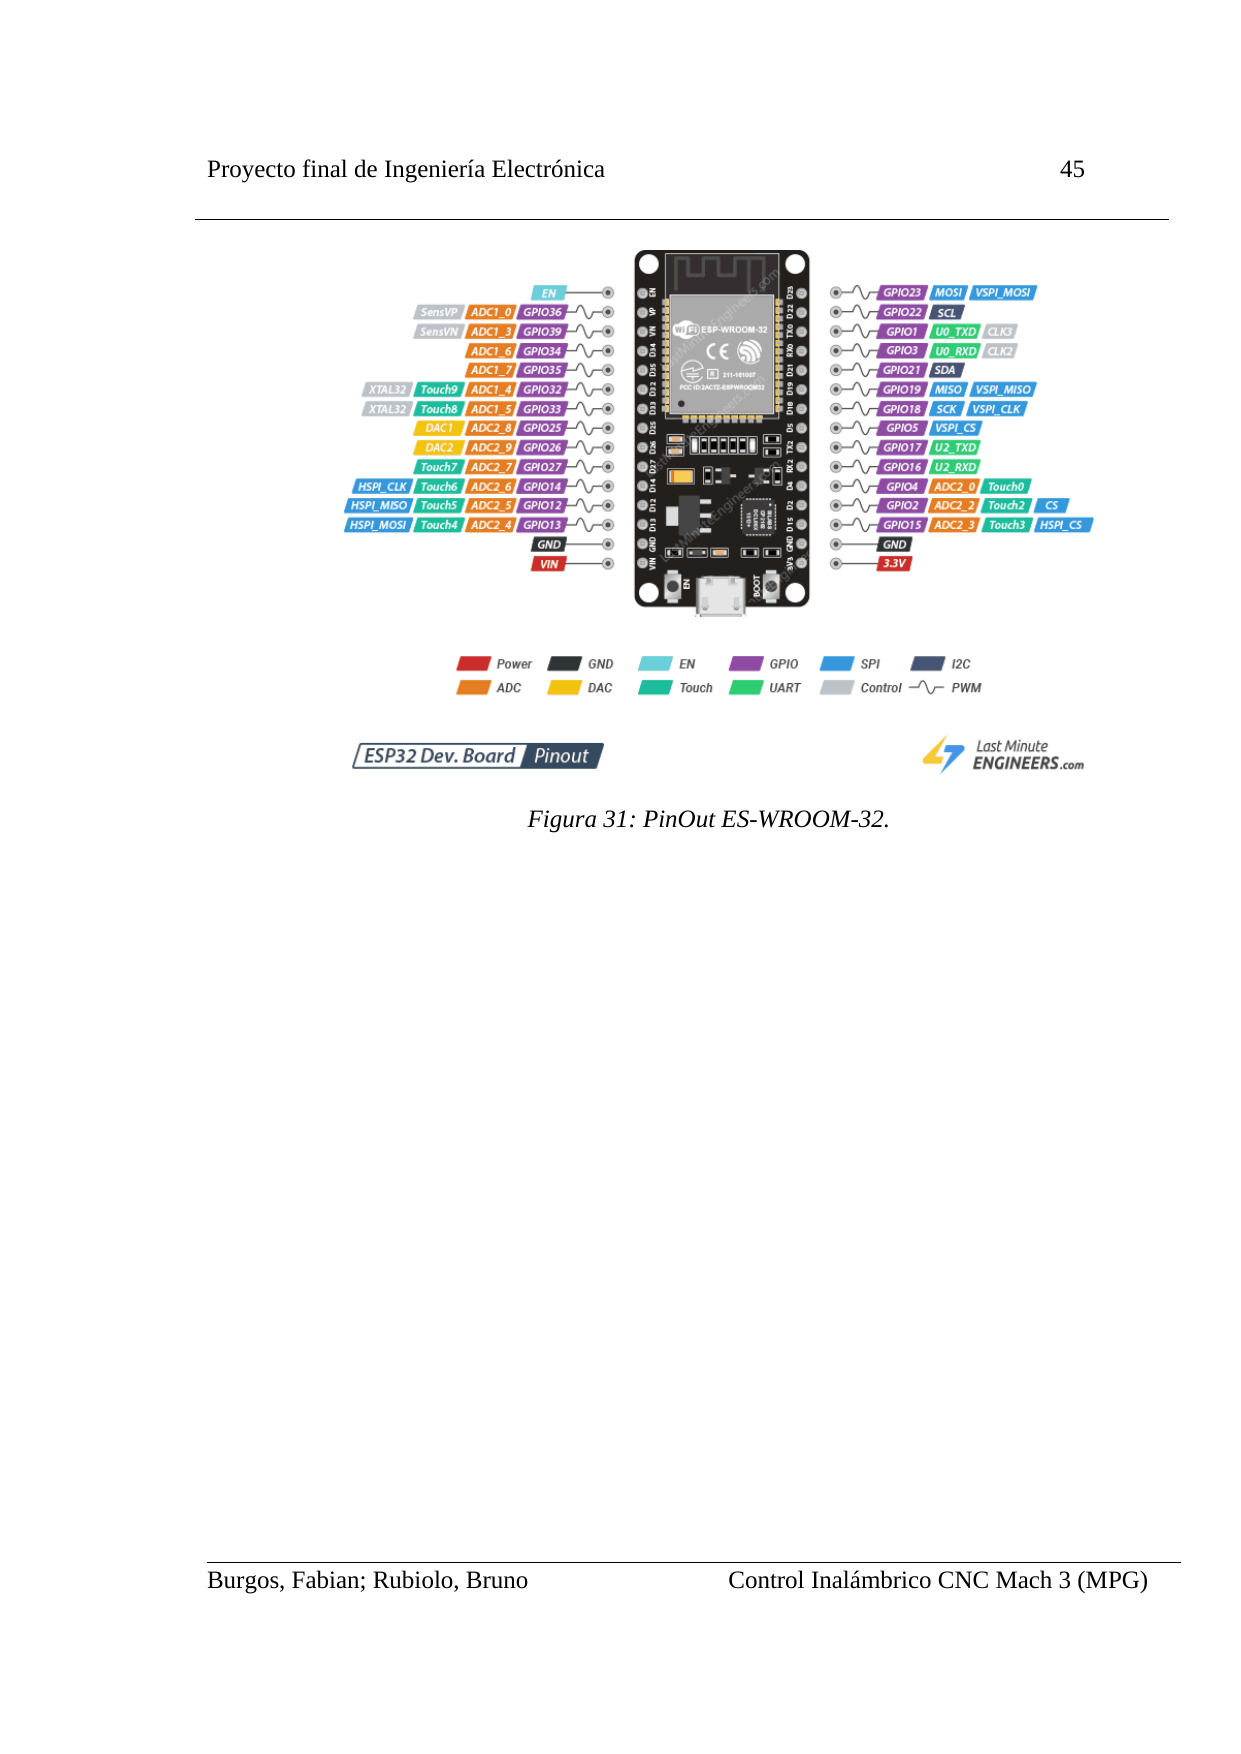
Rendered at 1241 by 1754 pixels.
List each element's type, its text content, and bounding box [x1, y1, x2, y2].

picture [344, 250, 1094, 775]
text : PinOut ES-WROOM-32. [236, 804, 1181, 832]
